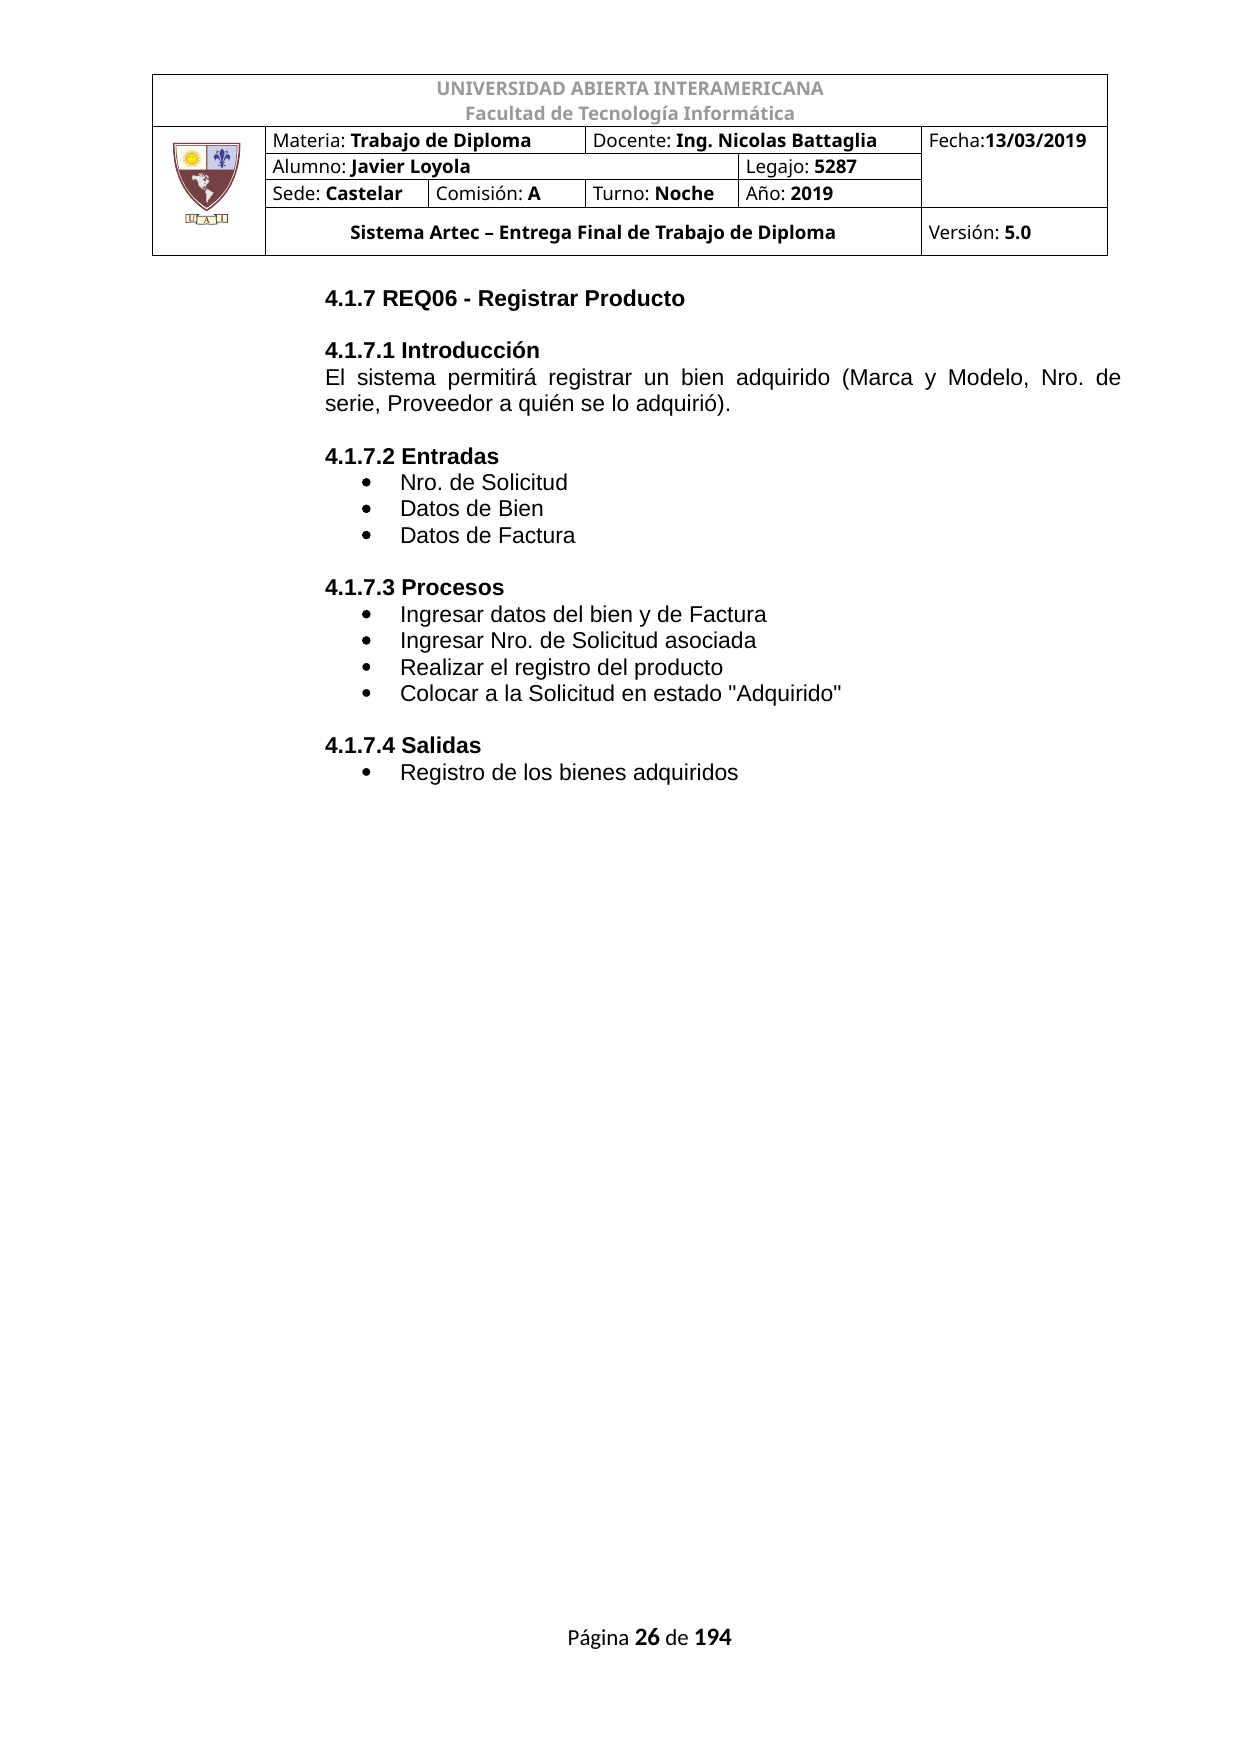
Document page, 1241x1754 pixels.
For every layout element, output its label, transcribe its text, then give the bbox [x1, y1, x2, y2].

text 4.1.7.2 Entradas [325, 443, 1122, 469]
list Datos de Bien [362, 495, 1122, 522]
text El sistema permitirá registrar un bien adquirido (Marca y Modelo, Nro. de serie, Proveedor a quién se lo adquirió). [325, 363, 1122, 416]
list Ingresar Nro. de Solicitud asociada [362, 627, 1122, 653]
picture [157, 136, 257, 228]
list Registro de los bienes adquiridos [362, 759, 1122, 785]
list Datos de Factura [362, 522, 1122, 548]
list Ingresar datos del bien y de Factura [362, 601, 1122, 627]
list Colocar a la Solicitud en estado "Adquirido" [362, 680, 1122, 706]
text 4.1.7.1 Introducción [325, 337, 1122, 363]
list Nro. de Solicitud [362, 469, 1122, 495]
text 4.1.7.3 Procesos [325, 574, 1122, 601]
text 4.1.7 REQ06 - Registrar Producto [325, 284, 1122, 311]
list Realizar el registro del producto [362, 653, 1122, 680]
text 4.1.7.4 Salidas [325, 732, 1122, 759]
